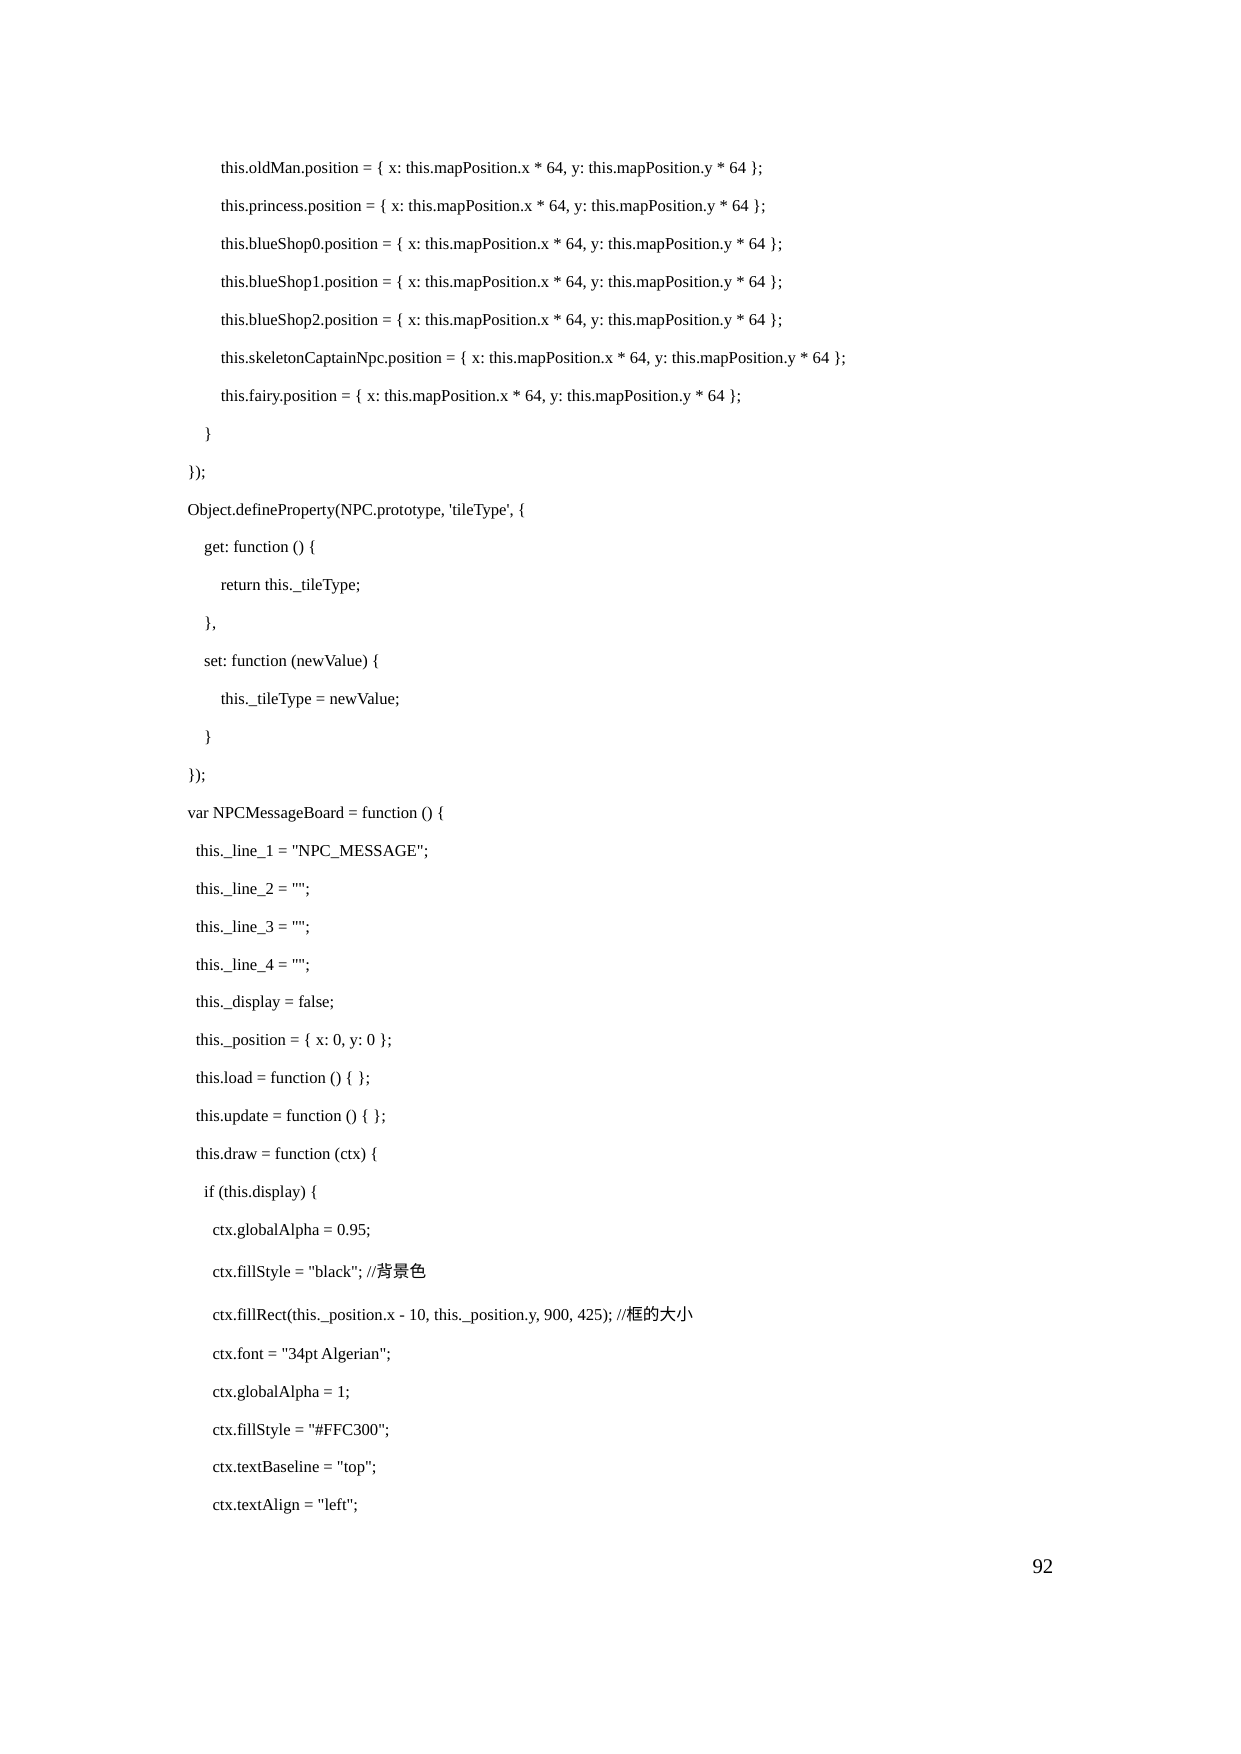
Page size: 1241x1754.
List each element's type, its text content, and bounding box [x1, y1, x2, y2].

text this.blueShop2.position = { x: this.mapPosition.x * 64, y: this.mapPosition.y * 64 }; [187, 310, 1053, 329]
text }); [187, 765, 1053, 784]
text this._line_1 = "NPC_MESSAGE"; [187, 841, 1053, 860]
text set: function (newValue) { [187, 651, 1053, 670]
text Object.defineProperty(NPC.prototype, 'tileType', { [187, 499, 1053, 518]
text this.blueShop1.position = { x: this.mapPosition.x * 64, y: this.mapPosition.y * 64 }; [187, 272, 1053, 291]
text } [187, 727, 1053, 746]
text }); [187, 461, 1053, 481]
text this.oldMan.position = { x: this.mapPosition.x * 64, y: this.mapPosition.y * 64 }; [187, 158, 1053, 177]
text ctx.fillStyle = "black"; //背景色 [187, 1258, 1053, 1282]
text this._display = false; [187, 992, 1053, 1011]
text get: function () { [187, 537, 1053, 556]
text this.skeletonCaptainNpc.position = { x: this.mapPosition.x * 64, y: this.mapPosition.y * 64 }; [187, 348, 1053, 367]
text this.draw = function (ctx) { [187, 1144, 1053, 1163]
text var NPCMessageBoard = function () { [187, 803, 1053, 822]
text this.fairy.position = { x: this.mapPosition.x * 64, y: this.mapPosition.y * 64 }; [187, 386, 1053, 405]
text this.load = function () { }; [187, 1068, 1053, 1087]
text ctx.fillRect(this._position.x - 10, this._position.y, 900, 425); //框的大小 [187, 1301, 1053, 1325]
text if (this.display) { [187, 1182, 1053, 1201]
text this._line_4 = ""; [187, 954, 1053, 973]
text } [187, 423, 1053, 443]
text this._position = { x: 0, y: 0 }; [187, 1030, 1053, 1049]
text ctx.textAlign = "left"; [187, 1495, 1053, 1514]
text this.update = function () { }; [187, 1106, 1053, 1125]
text return this._tileType; [187, 575, 1053, 594]
text this.blueShop0.position = { x: this.mapPosition.x * 64, y: this.mapPosition.y * 64 }; [187, 234, 1053, 253]
text this.princess.position = { x: this.mapPosition.x * 64, y: this.mapPosition.y * 64 }; [187, 196, 1053, 215]
text this._line_2 = ""; [187, 878, 1053, 898]
text ctx.globalAlpha = 0.95; [187, 1220, 1053, 1239]
text ctx.textBaseline = "top"; [187, 1457, 1053, 1476]
text ctx.fillStyle = "#FFC300"; [187, 1419, 1053, 1438]
text ctx.globalAlpha = 1; [187, 1381, 1053, 1401]
text ctx.font = "34pt Algerian"; [187, 1343, 1053, 1363]
text this._tileType = newValue; [187, 689, 1053, 708]
text this._line_3 = ""; [187, 916, 1053, 936]
text }, [187, 613, 1053, 632]
